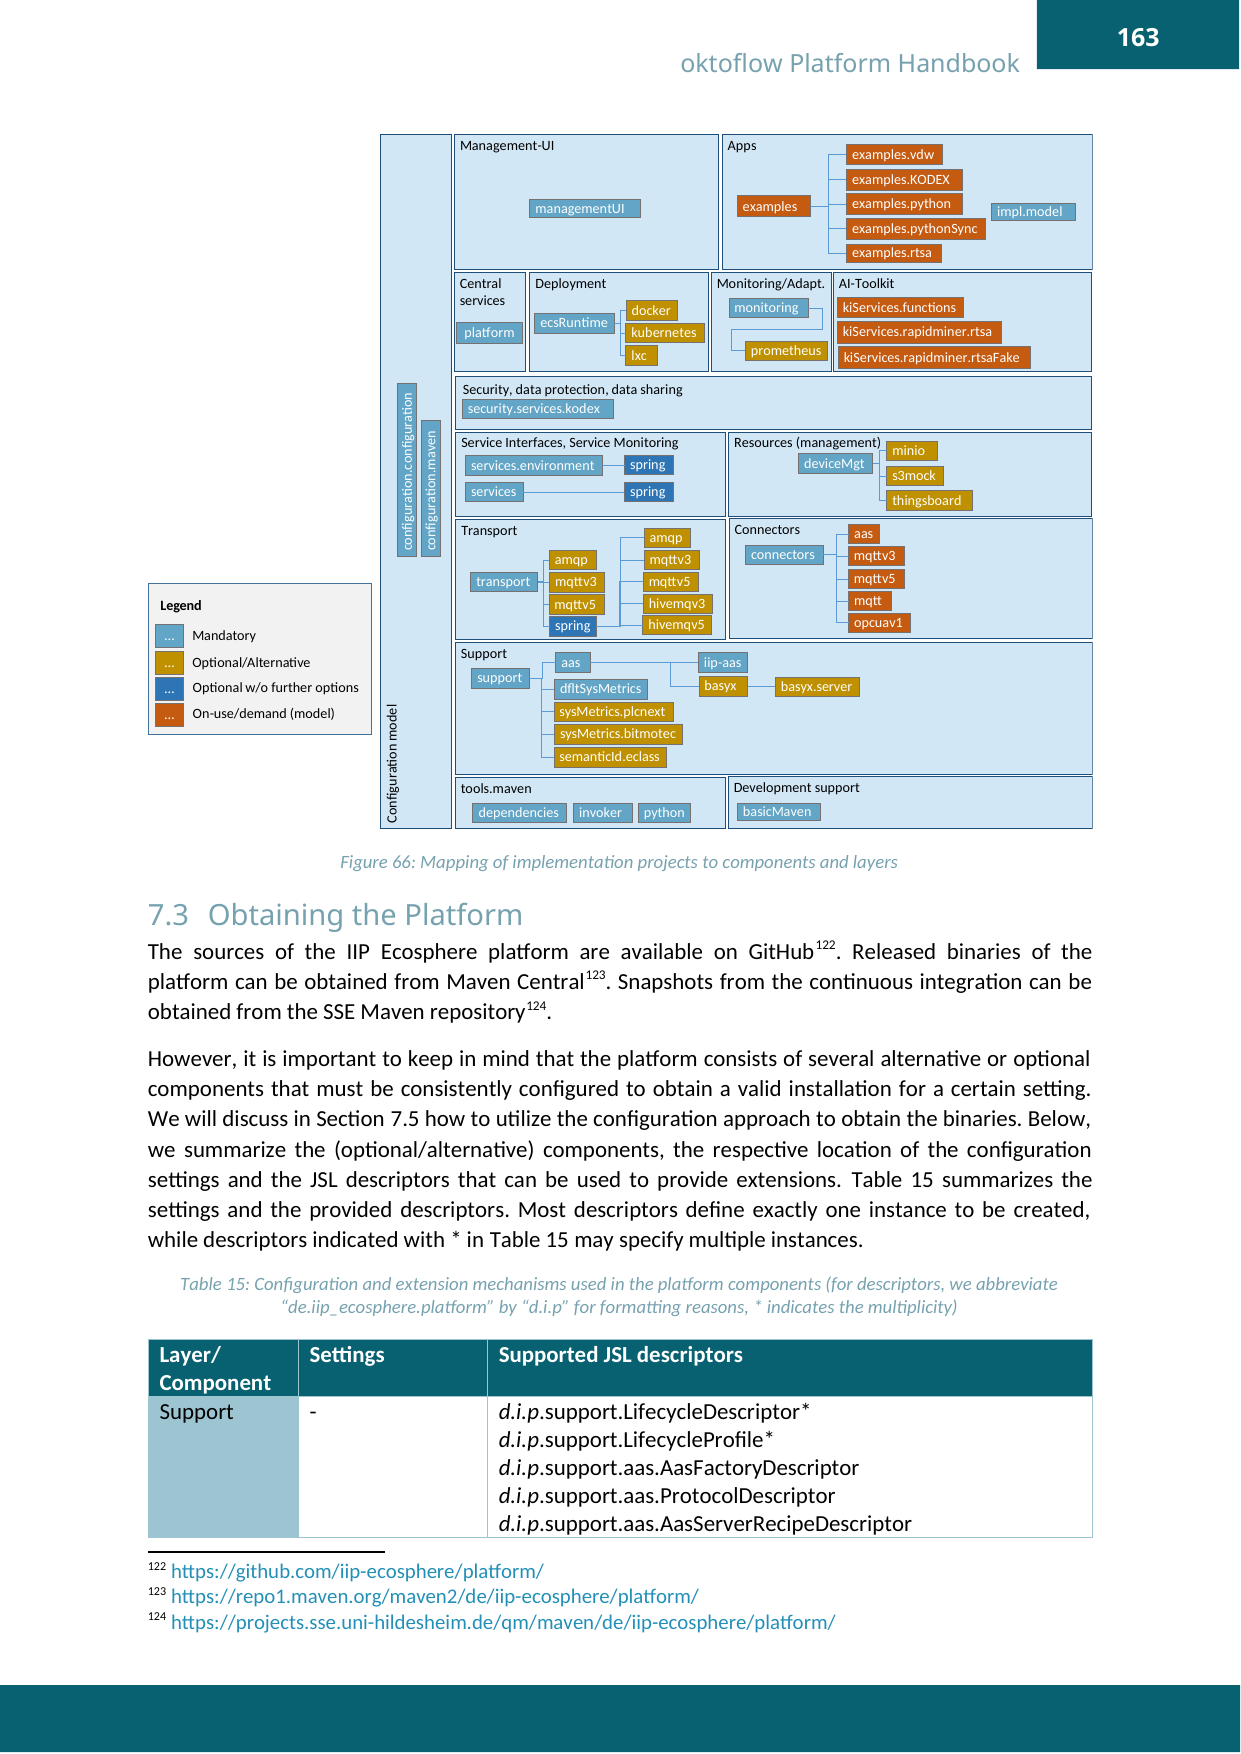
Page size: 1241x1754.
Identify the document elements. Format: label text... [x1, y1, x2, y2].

text Table 15: Configuration and extension mechanisms used in the platform components (for descriptors, we abbreviate “de.iip_ecosphere.platform” by “d.i.p” for formatting reasons, * indicates the multiplicity) [148, 1272, 1093, 1318]
table_header Supported JSL descriptors [488, 1340, 1092, 1396]
table_cell - [299, 1397, 487, 1537]
table_header Settings [299, 1340, 487, 1396]
text The sources of the IIP Ecosphere platform are available on GitHub. Released binaries of the platform can be obtained from Maven Central. Snapshots from the continuous integration can be obtained from the SSE Maven repository. [148, 937, 1093, 1025]
text However, it is important to keep in mind that the platform consists of several alternative or optional components that must be consistently configured to obtain a valid installation for a certain setting. We will discuss in Section 7.5 how to utilize the configuration approach to obtain the binaries. Below, we summarize the (optional/alternative) components, the respective location of the configuration settings and the JSL descriptors that can be used to provide extensions. Table 15 summarizes the settings and the provided descriptors. Most descriptors define exactly one instance to be created, while descriptors indicated with * in Table 15 may specify multiple instances. [148, 1044, 1093, 1253]
text Figure 66: Mapping of implementation projects to components and layers [148, 850, 1093, 873]
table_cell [488, 1397, 1092, 1537]
table_cell Support [149, 1397, 298, 1537]
table_header Layer/ Component [149, 1340, 298, 1396]
subtitle Obtaining the Platform [148, 894, 1093, 934]
